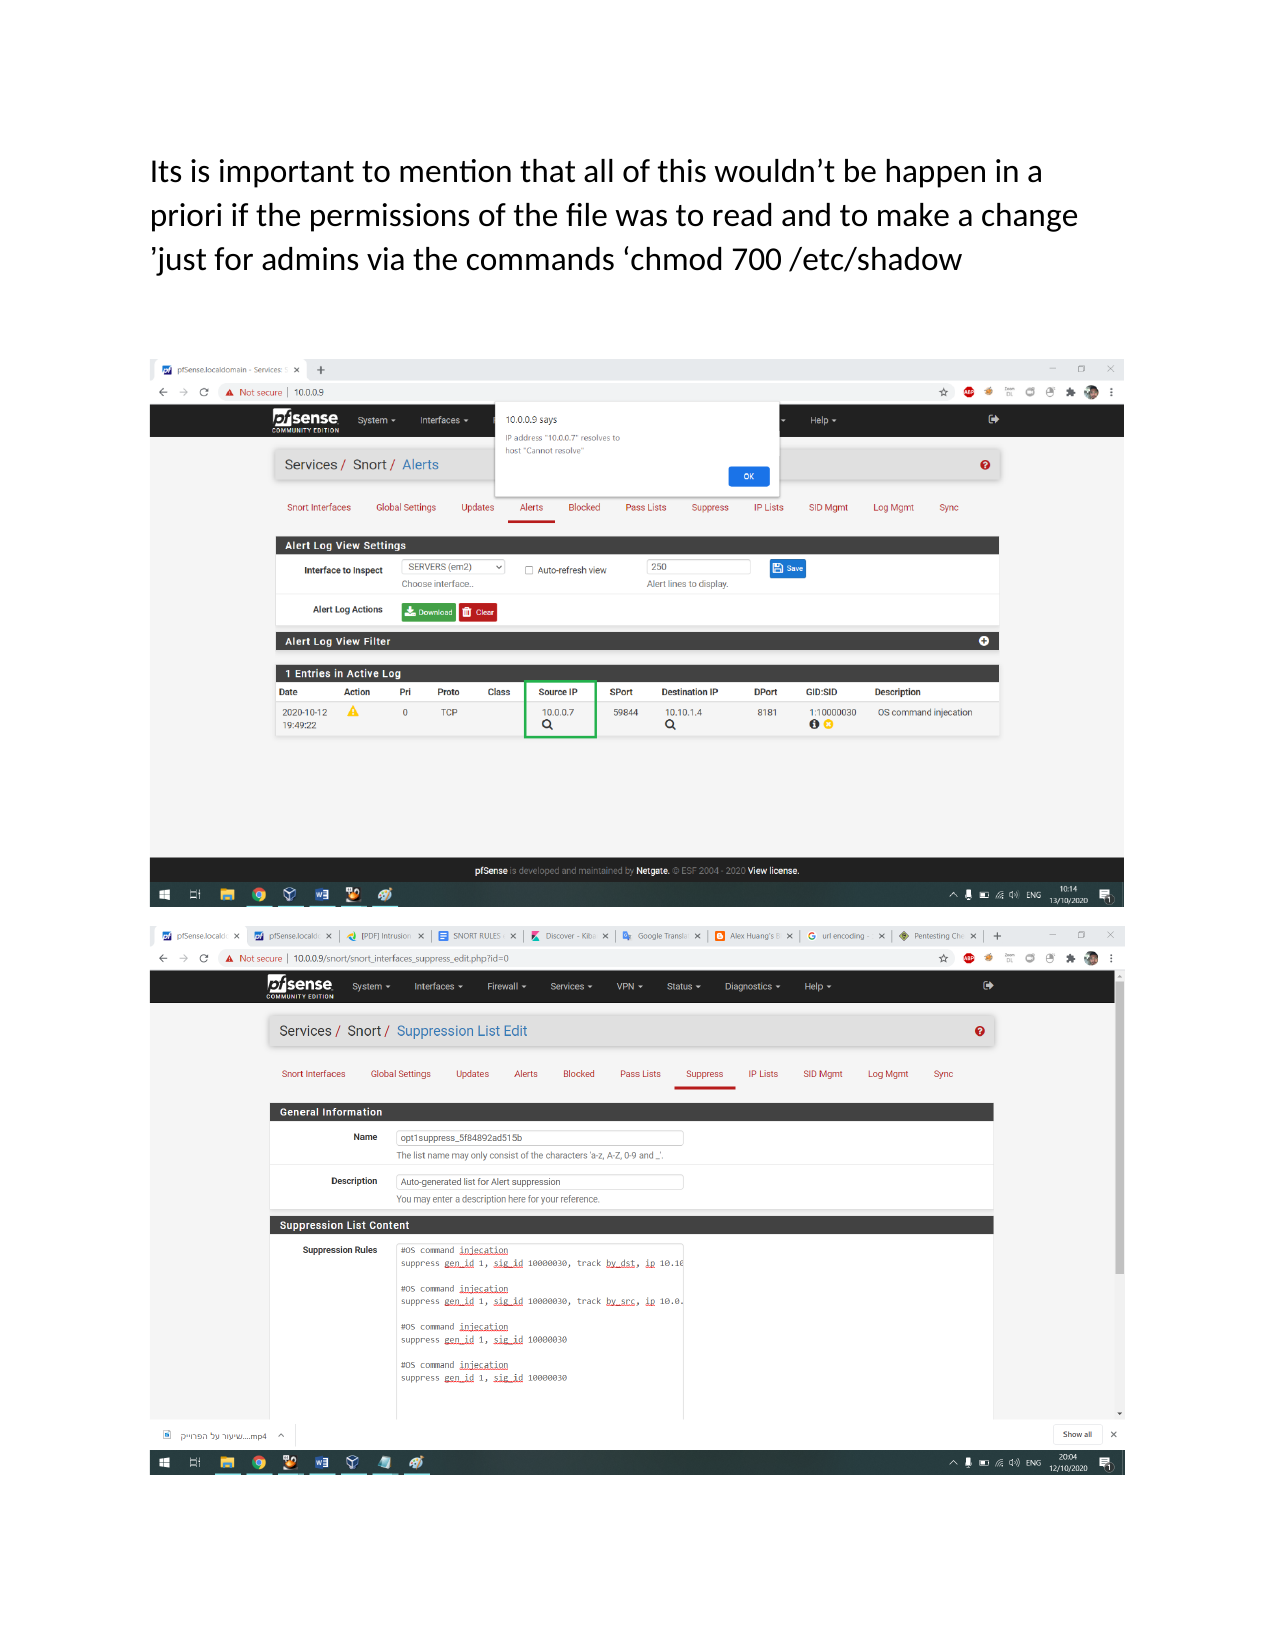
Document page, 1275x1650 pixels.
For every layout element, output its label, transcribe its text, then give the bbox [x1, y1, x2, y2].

picture [149, 926, 1125, 1475]
text Its is important to mention that all of this wouldn’t be happen in a priori if the permissions of the file was to read and to make a change just for admins via the commands ‘chmod 700 /etc/shadow’ [150, 150, 1125, 279]
picture [149, 359, 1124, 907]
